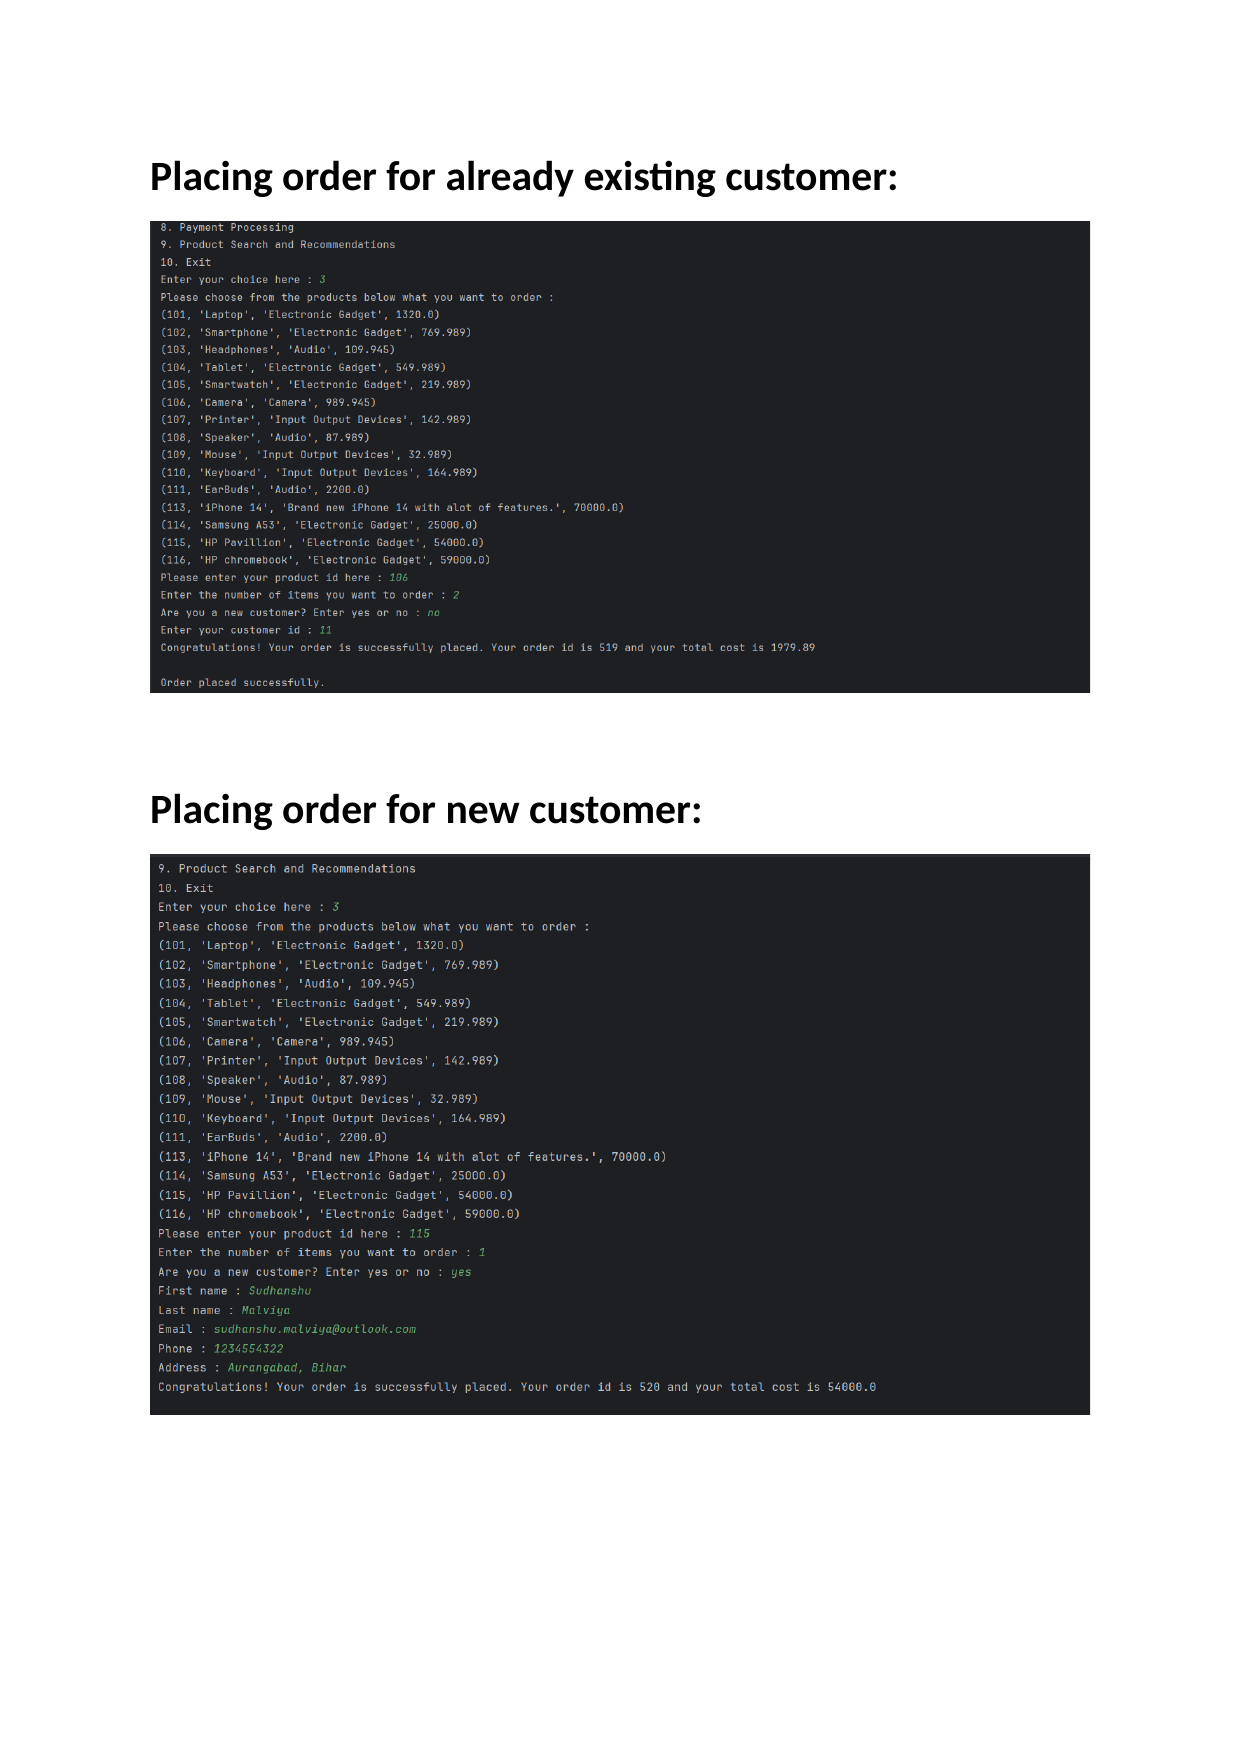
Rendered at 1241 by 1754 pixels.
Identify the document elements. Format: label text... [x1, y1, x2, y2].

picture [150, 854, 1091, 1415]
text Placing order for already existing customer: [150, 150, 1090, 201]
text Placing order for new customer: [150, 783, 1090, 833]
picture [150, 221, 1091, 693]
